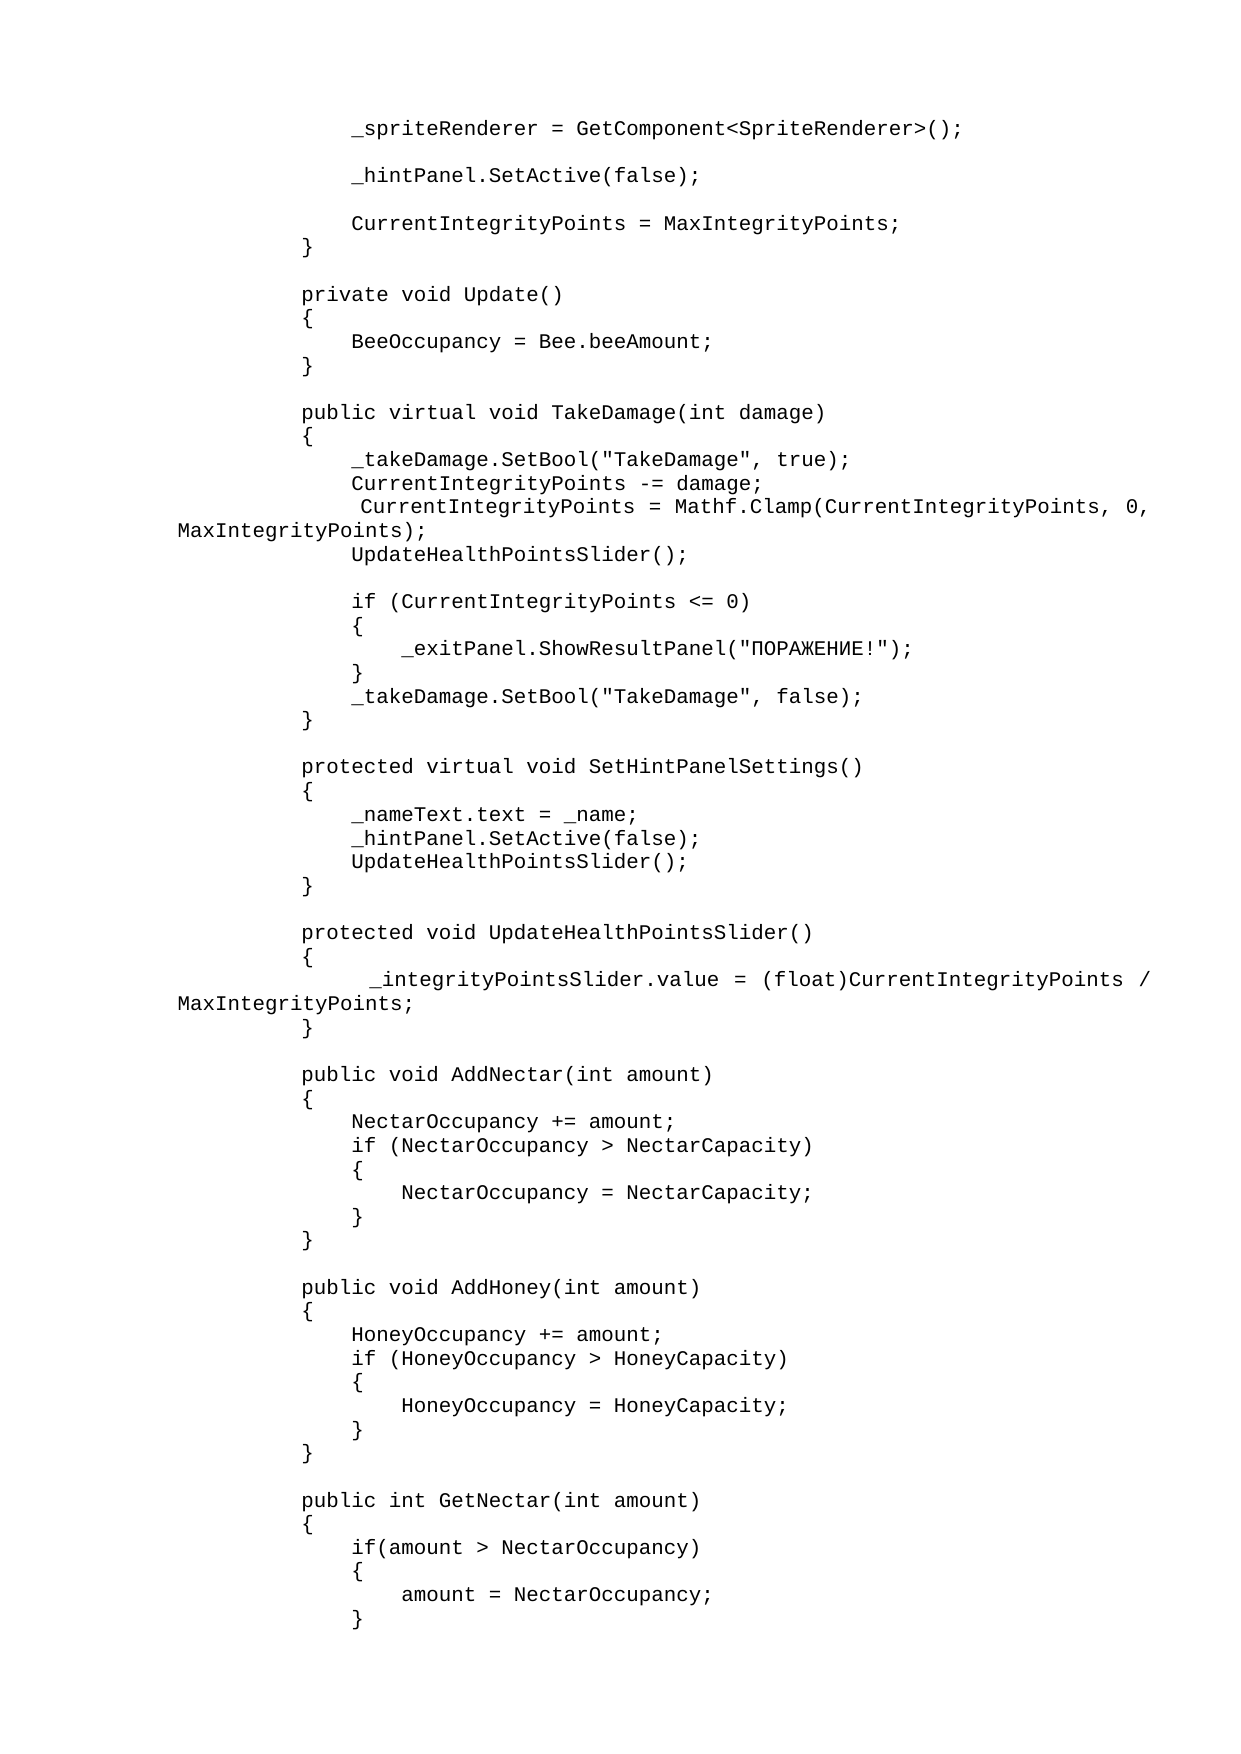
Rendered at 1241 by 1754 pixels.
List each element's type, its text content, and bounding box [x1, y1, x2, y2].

text _hintPanel.SetActive(false); [177, 827, 1152, 851]
text if (HoneyOccupancy > HoneyCapacity) [177, 1348, 1152, 1371]
text protected virtual void SetHintPanelSettings() [177, 757, 1152, 780]
text { [177, 426, 1152, 449]
text { [177, 615, 1152, 638]
text CurrentIntegrityPoints = MaxIntegrityPoints; [177, 213, 1152, 236]
text HoneyOccupancy = HoneyCapacity; [177, 1395, 1152, 1419]
text public int GetNectar(int amount) [177, 1489, 1152, 1513]
text HoneyOccupancy += amount; [177, 1324, 1152, 1348]
text { [177, 1561, 1152, 1584]
text BeeOccupancy = Bee.beeAmount; [177, 331, 1152, 354]
text NectarOccupancy = NectarCapacity; [177, 1182, 1152, 1206]
text { [177, 1371, 1152, 1395]
text } [177, 236, 1152, 260]
text { [177, 1088, 1152, 1111]
text { [177, 1158, 1152, 1182]
text _nameText.text = _name; [177, 804, 1152, 827]
text UpdateHealthPointsSlider(); [177, 544, 1152, 567]
text NectarOccupancy += amount; [177, 1111, 1152, 1135]
text } [177, 709, 1152, 733]
text { [177, 307, 1152, 331]
text { [177, 780, 1152, 804]
text _integrityPointsSlider.value = (float)CurrentIntegrityPoints / MaxIntegrityPoints; [177, 969, 1152, 1017]
text } [177, 662, 1152, 686]
text _hintPanel.SetActive(false); [177, 165, 1152, 189]
text } [177, 875, 1152, 898]
text if (NectarOccupancy > NectarCapacity) [177, 1135, 1152, 1158]
text { [177, 1513, 1152, 1537]
text _takeDamage.SetBool("TakeDamage", false); [177, 686, 1152, 709]
text } [177, 1419, 1152, 1442]
text amount = NectarOccupancy; [177, 1584, 1152, 1608]
text } [177, 1017, 1152, 1040]
text public void AddNectar(int amount) [177, 1064, 1152, 1088]
text { [177, 1300, 1152, 1324]
text } [177, 354, 1152, 378]
text CurrentIntegrityPoints = Mathf.Clamp(CurrentIntegrityPoints, 0, MaxIntegrityPoints); [177, 496, 1152, 544]
text } [177, 1229, 1152, 1253]
text CurrentIntegrityPoints -= damage; [177, 473, 1152, 496]
text if(amount > NectarOccupancy) [177, 1537, 1152, 1561]
text _spriteRenderer = GetComponent<SpriteRenderer>(); [177, 118, 1152, 142]
text } [177, 1442, 1152, 1466]
text _exitPanel.ShowResultPanel("ПОРАЖЕНИЕ!"); [177, 638, 1152, 662]
text protected void UpdateHealthPointsSlider() [177, 922, 1152, 946]
text UpdateHealthPointsSlider(); [177, 851, 1152, 875]
text private void Update() [177, 284, 1152, 307]
text public virtual void TakeDamage(int damage) [177, 402, 1152, 426]
text if (CurrentIntegrityPoints <= 0) [177, 591, 1152, 615]
text { [177, 946, 1152, 969]
text } [177, 1608, 1152, 1631]
text } [177, 1206, 1152, 1229]
text public void AddHoney(int amount) [177, 1277, 1152, 1300]
text _takeDamage.SetBool("TakeDamage", true); [177, 449, 1152, 473]
